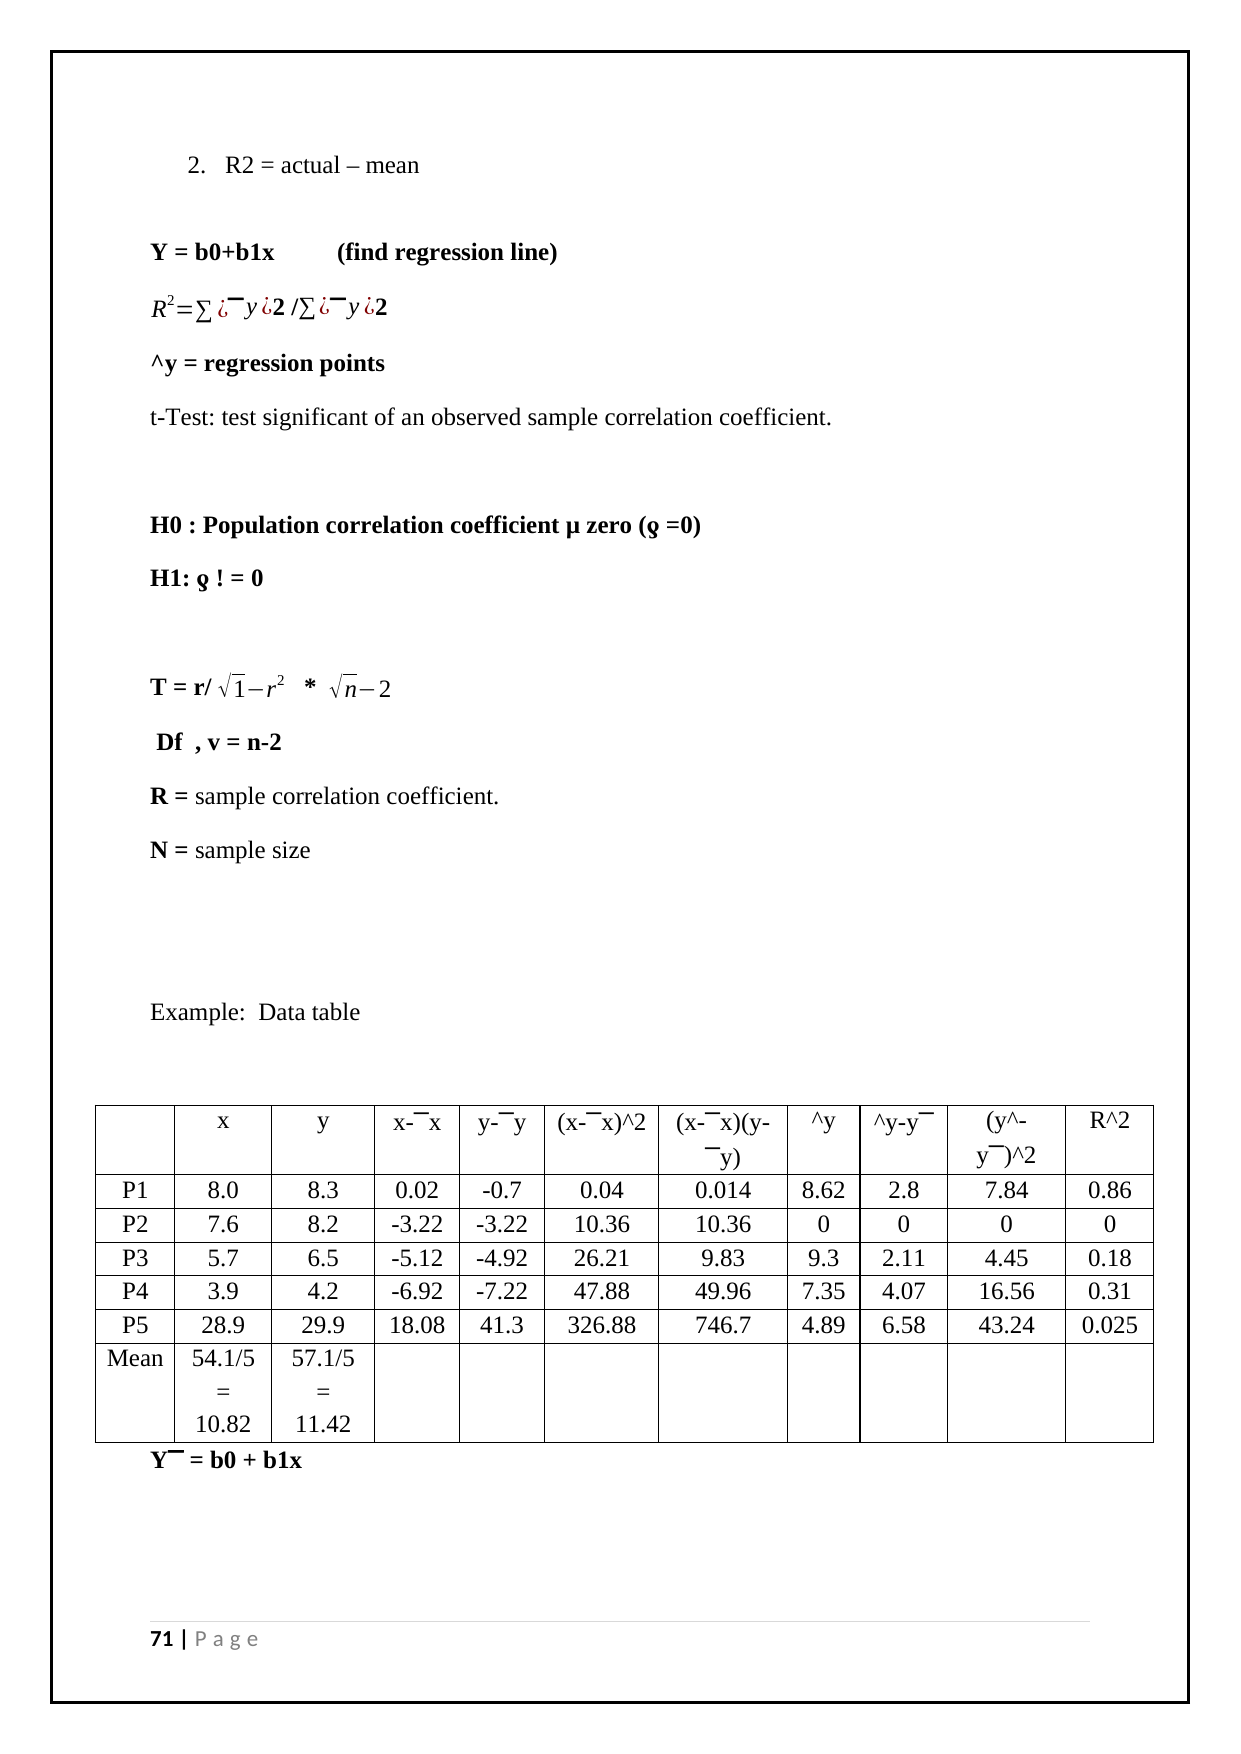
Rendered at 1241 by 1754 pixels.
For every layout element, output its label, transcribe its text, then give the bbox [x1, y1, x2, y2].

table_cell 0 [1066, 1209, 1153, 1242]
table_cell 7.6 [175, 1209, 271, 1242]
table_cell P3 [96, 1243, 174, 1275]
text Y = b0+b1x (find regression line) [150, 237, 1090, 266]
table_cell 57.1/5 = 11.42 [272, 1344, 374, 1442]
table_header (x-⎺x)(y-⎺y) [659, 1106, 787, 1174]
table_header ^y [788, 1106, 859, 1174]
table_cell 8.3 [272, 1175, 374, 1208]
text Df , v = n-2 [150, 727, 1090, 756]
list R2 = actual – mean [187, 150, 1090, 179]
text N = sample size [150, 835, 1090, 864]
table_cell 29.9 [272, 1310, 374, 1342]
table_cell 7.84 [948, 1175, 1065, 1208]
table_cell [1066, 1344, 1153, 1442]
table_header R^2 [1066, 1106, 1153, 1174]
table_cell 0.31 [1066, 1276, 1153, 1309]
table_cell 2.8 [861, 1175, 947, 1208]
table_cell -6.92 [375, 1276, 459, 1309]
table_cell 8.2 [272, 1209, 374, 1242]
table_cell -3.22 [460, 1209, 544, 1242]
table_cell 0 [948, 1209, 1065, 1242]
table_cell 26.21 [545, 1243, 658, 1275]
table_cell -4.92 [460, 1243, 544, 1275]
table_cell 0.014 [659, 1175, 787, 1208]
table_cell 9.83 [659, 1243, 787, 1275]
table_cell 43.24 [948, 1310, 1065, 1342]
text t-Test: test significant of an observed sample correlation coefficient. [150, 402, 1090, 431]
table_cell 4.89 [788, 1310, 859, 1342]
table_cell 4.2 [272, 1276, 374, 1309]
text H1: ƍ ! = 0 [150, 563, 1090, 592]
table_cell 16.56 [948, 1276, 1065, 1309]
table_cell 0.86 [1066, 1175, 1153, 1208]
table_cell [788, 1344, 859, 1442]
table_cell 326.88 [545, 1310, 658, 1342]
table_cell 0.02 [375, 1175, 459, 1208]
table_cell 4.45 [948, 1243, 1065, 1275]
table_header (x-⎺x)^2 [545, 1106, 658, 1174]
table_cell -5.12 [375, 1243, 459, 1275]
table_cell 8.62 [788, 1175, 859, 1208]
table_cell [659, 1344, 787, 1442]
table_header y-⎺y [460, 1106, 544, 1174]
table_cell 0.025 [1066, 1310, 1153, 1342]
table_cell 0.04 [545, 1175, 658, 1208]
table_cell [375, 1344, 459, 1442]
table_cell -0.7 [460, 1175, 544, 1208]
table_cell 6.5 [272, 1243, 374, 1275]
table_cell 10.36 [545, 1209, 658, 1242]
table_header ^y-y⎺ [861, 1106, 947, 1174]
table_cell [545, 1344, 658, 1442]
table_cell P2 [96, 1209, 174, 1242]
table_cell 47.88 [545, 1276, 658, 1309]
table_header y [272, 1106, 374, 1174]
table_cell [948, 1344, 1065, 1442]
text H0 : Population correlation coefficient µ zero (ƍ =0) [150, 510, 1090, 538]
text Example: Data table [150, 997, 1090, 1026]
table_cell 8.0 [175, 1175, 271, 1208]
table_cell Mean [96, 1344, 174, 1442]
table_cell -3.22 [375, 1209, 459, 1242]
table_cell 0 [788, 1209, 859, 1242]
table_cell 5.7 [175, 1243, 271, 1275]
table_cell 6.58 [861, 1310, 947, 1342]
table_cell [460, 1344, 544, 1442]
table_cell 0 [861, 1209, 947, 1242]
table_cell P4 [96, 1276, 174, 1309]
table_cell 0.18 [1066, 1243, 1153, 1275]
table_cell 28.9 [175, 1310, 271, 1342]
table_cell 4.07 [861, 1276, 947, 1309]
table_header x-⎺x [375, 1106, 459, 1174]
table_cell 2.11 [861, 1243, 947, 1275]
table_cell -7.22 [460, 1276, 544, 1309]
table_header (y^-y⎺)^2 [948, 1106, 1065, 1174]
text R = sample correlation coefficient. [150, 781, 1090, 810]
table_cell 10.36 [659, 1209, 787, 1242]
table_header [96, 1106, 174, 1174]
text ⎺2 /⎺2 [150, 291, 1090, 323]
table_cell P5 [96, 1310, 174, 1342]
table_cell 41.3 [460, 1310, 544, 1342]
table_header x [175, 1106, 271, 1174]
table_cell P1 [96, 1175, 174, 1208]
table_cell 7.35 [788, 1276, 859, 1309]
table_cell 49.96 [659, 1276, 787, 1309]
table_cell 54.1/5 = 10.82 [175, 1344, 271, 1442]
text ^y = regression points [150, 348, 1090, 377]
table_cell [861, 1344, 947, 1442]
table_cell 3.9 [175, 1276, 271, 1309]
text T = r/ * [150, 671, 1090, 702]
table_cell 18.08 [375, 1310, 459, 1342]
table_cell 9.3 [788, 1243, 859, 1275]
table_cell 746.7 [659, 1310, 787, 1342]
text Y⎺ = b0 + b1x [150, 1443, 1090, 1473]
